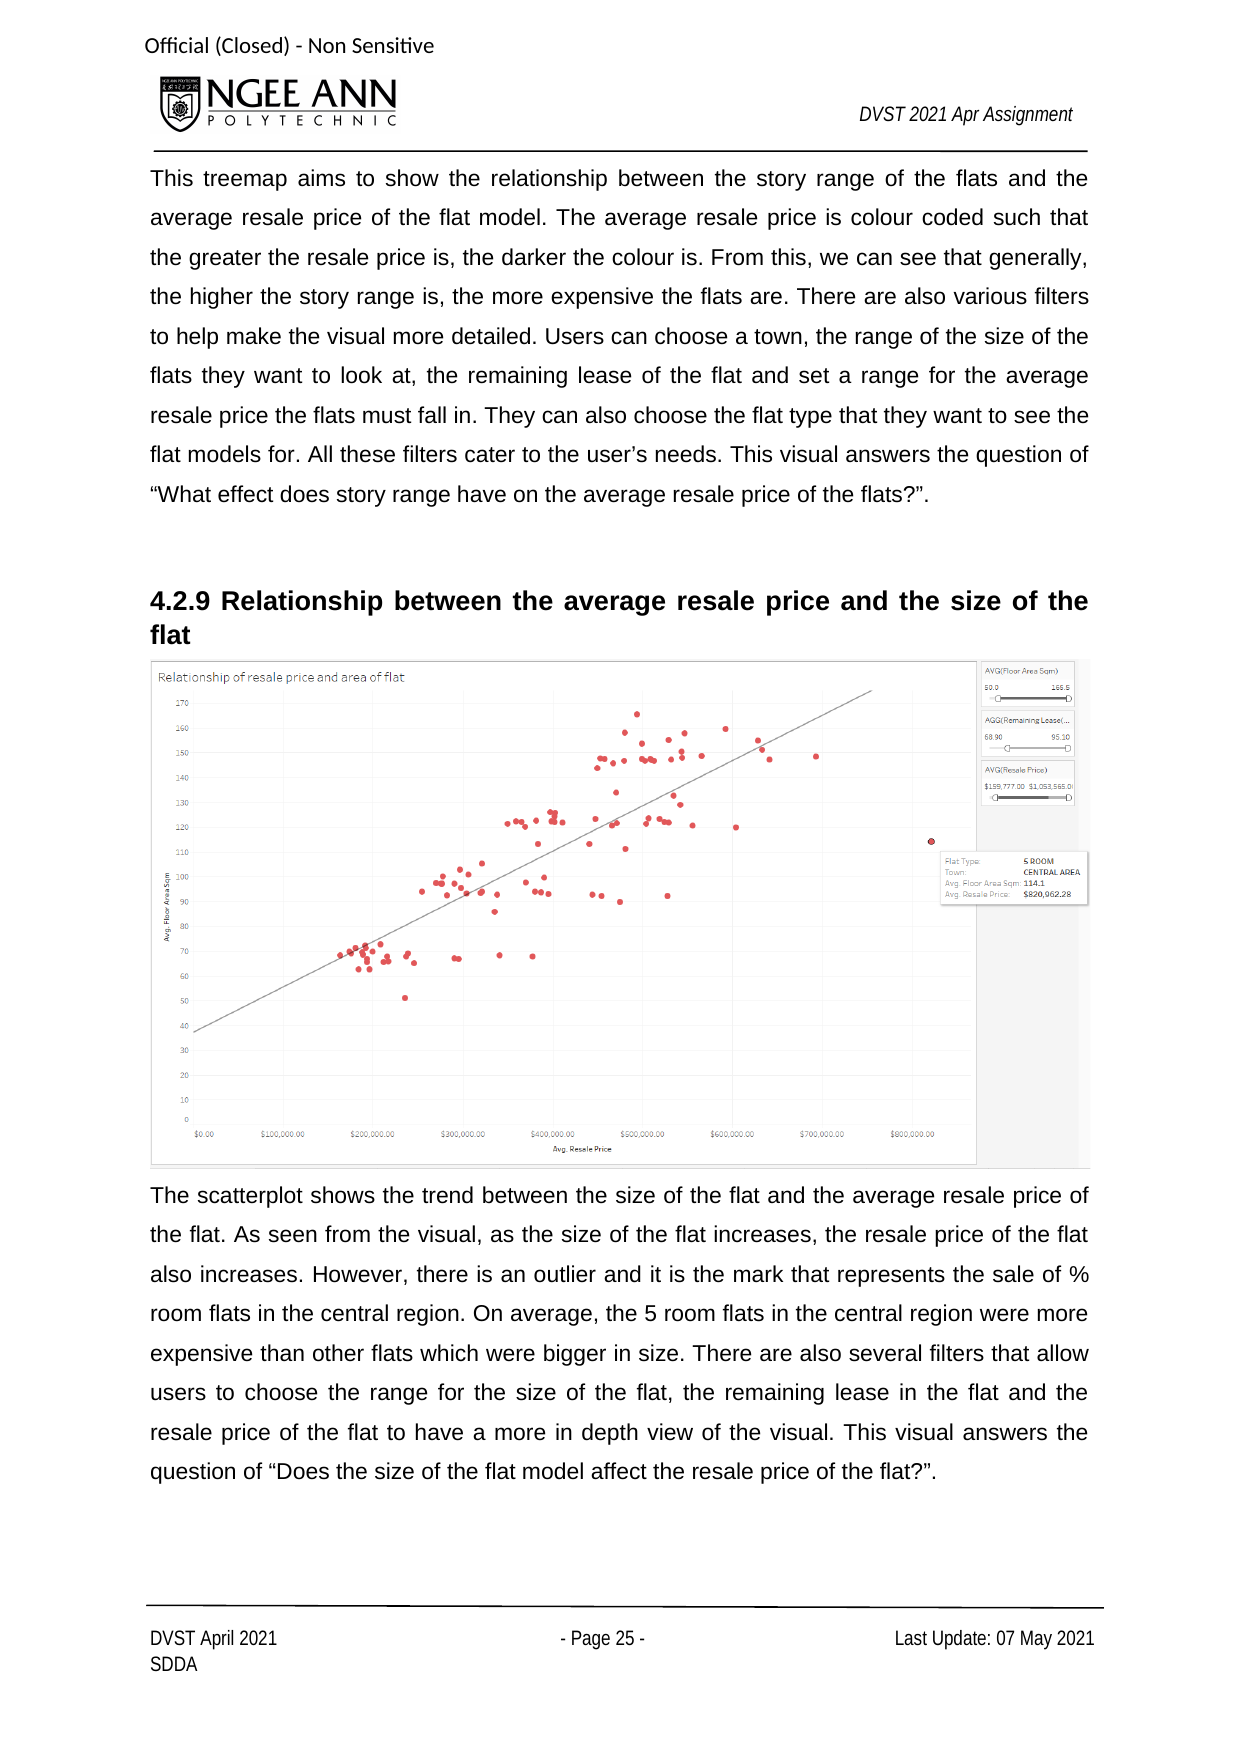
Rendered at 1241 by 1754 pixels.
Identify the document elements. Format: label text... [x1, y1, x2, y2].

picture [150, 659, 1091, 1169]
picture [150, 75, 402, 134]
subtitle 4.2.9 Relationship between the average resale price and the size of the flat [150, 585, 1090, 650]
text This treemap aims to show the relationship between the story range of the flats and the average resale price of the flat model. The average resale price is colour coded such that the greater the resale price is, the darker the colour is. From this, we can see that generally, the higher the story range is, the more expensive the flats are. There are also various filters to help make the visual more detailed. Users can choose a town, the range of the size of the flats they want to look at, the remaining lease of the flat and set a range for the average resale price the flats must fall in. They can also choose the flat type that they want to see the flat models for. All these filters cater to the user’s needs. This visual answers the question of “What effect does story range have on the average resale price of the flats?”. [150, 165, 1090, 507]
text The scatterplot shows the trend between the size of the flat and the average resale price of the flat. As seen from the visual, as the size of the flat increases, the resale price of the flat also increases. However, there is an outlier and it is the mark that represents the sale of % room flats in the central region. On average, the 5 room flats in the central region were more expensive than other flats which were bigger in size. There are also several filters that allow users to choose the range for the size of the flat, the remaining lease in the flat and the resale price of the flat to have a more in depth view of the visual. This visual answers the question of “Does the size of the flat model affect the resale price of the flat?”. [150, 1182, 1090, 1484]
